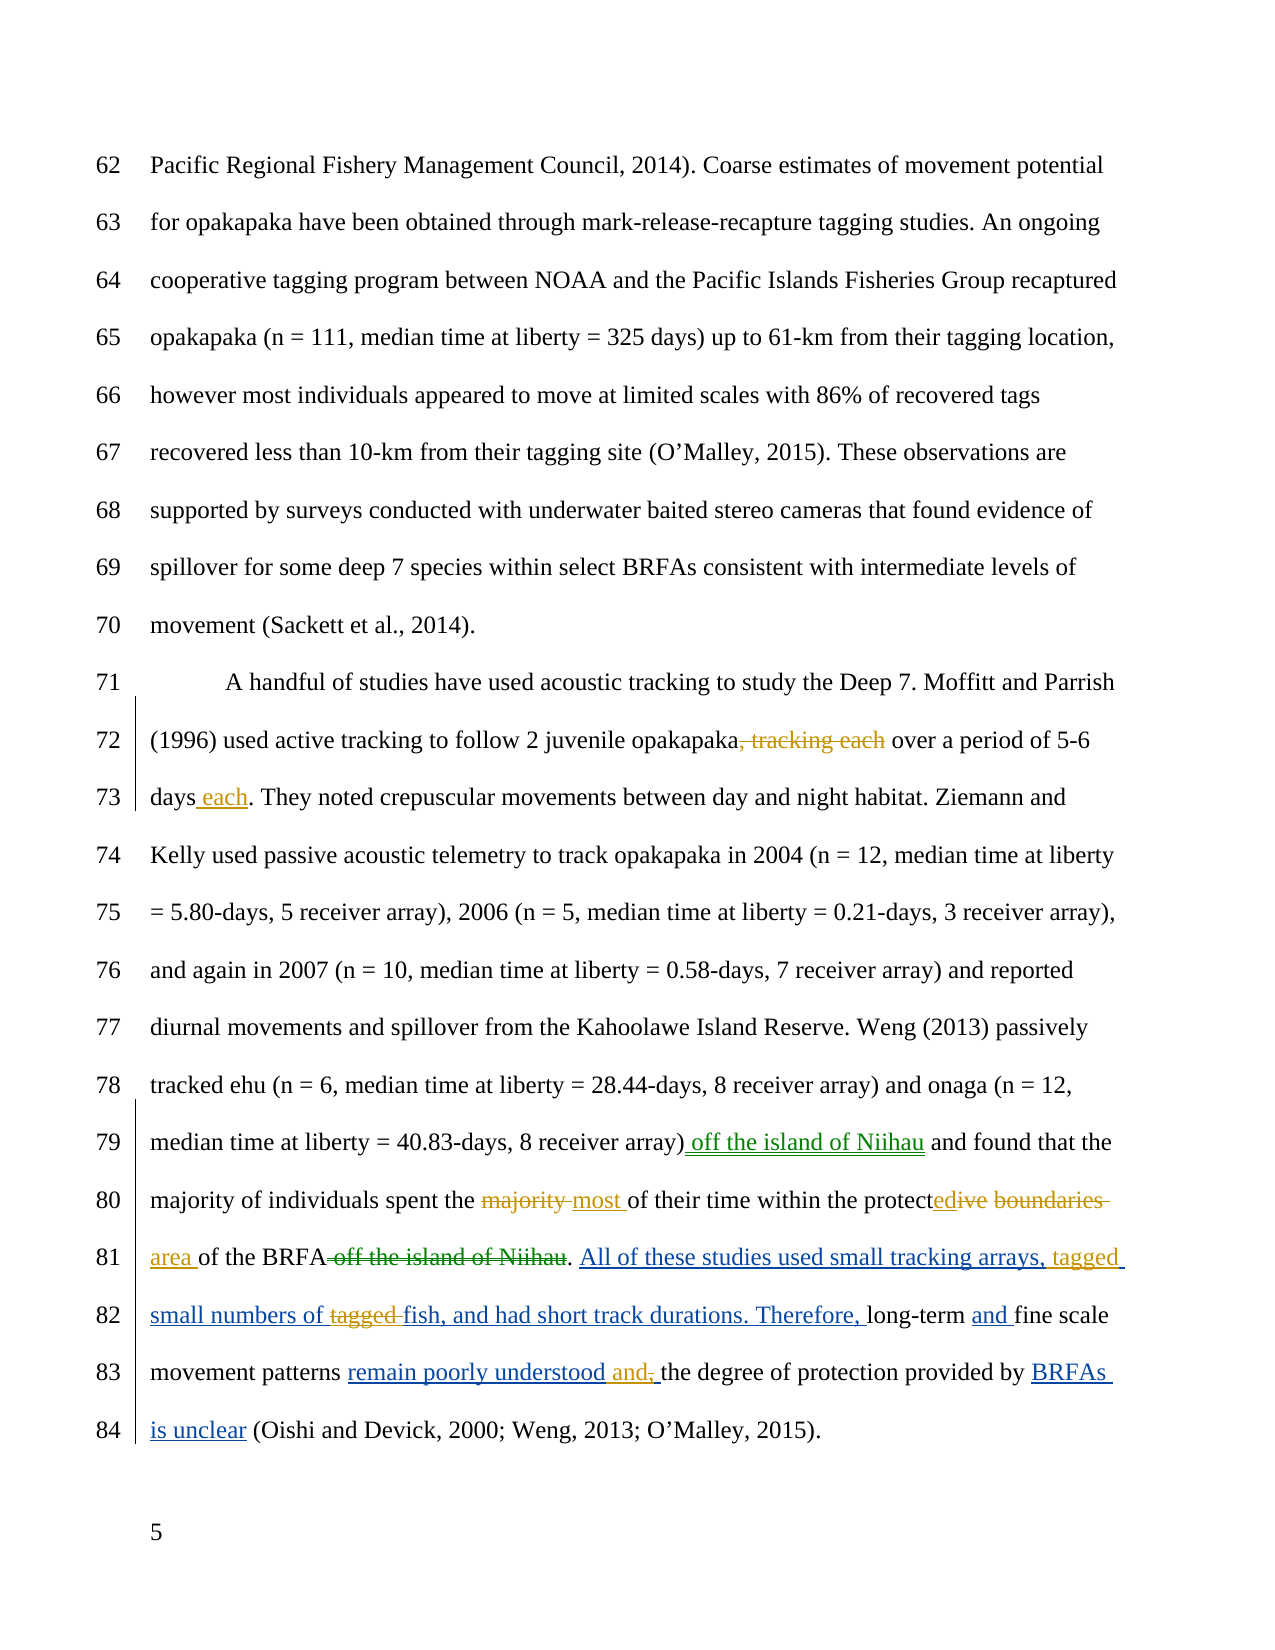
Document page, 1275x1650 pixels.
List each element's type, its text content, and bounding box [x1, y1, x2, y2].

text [150, 150, 1125, 639]
text A handful of studies have used acoustic tracking to study the Deep 7. Moffitt and Parrish (1996) used active tracking to follow 2 juvenile opakapaka over a period of 5-6 days. They noted crepuscular movements between day and night habitat. Ziemann and Kelly used passive acoustic telemetry to track opakapaka in 2004 (n = 12, median time at liberty = 5.80-days, 5 receiver array), 2006 (n = 5, median time at liberty = 0.21-days, 3 receiver array), and again in 2007 (n = 10, median time at liberty = 0.58-days, 7 receiver array) and reported diurnal movements and spillover from the Kahoolawe Island Reserve. Weng (2013) passively tracked ehu (n = 6, median time at liberty = 28.44-days, 8 receiver array) and onaga (n = 12, median time at liberty = 40.83-days, 8 receiver array) and found that the majority of individuals spent the of their time within the protect of the BRFA. long-term fine scale movement patterns the degree of protection provided by (Oishi and Devick, 2000; Weng, 2013; O’Malley, 2015). [150, 667, 1125, 1444]
